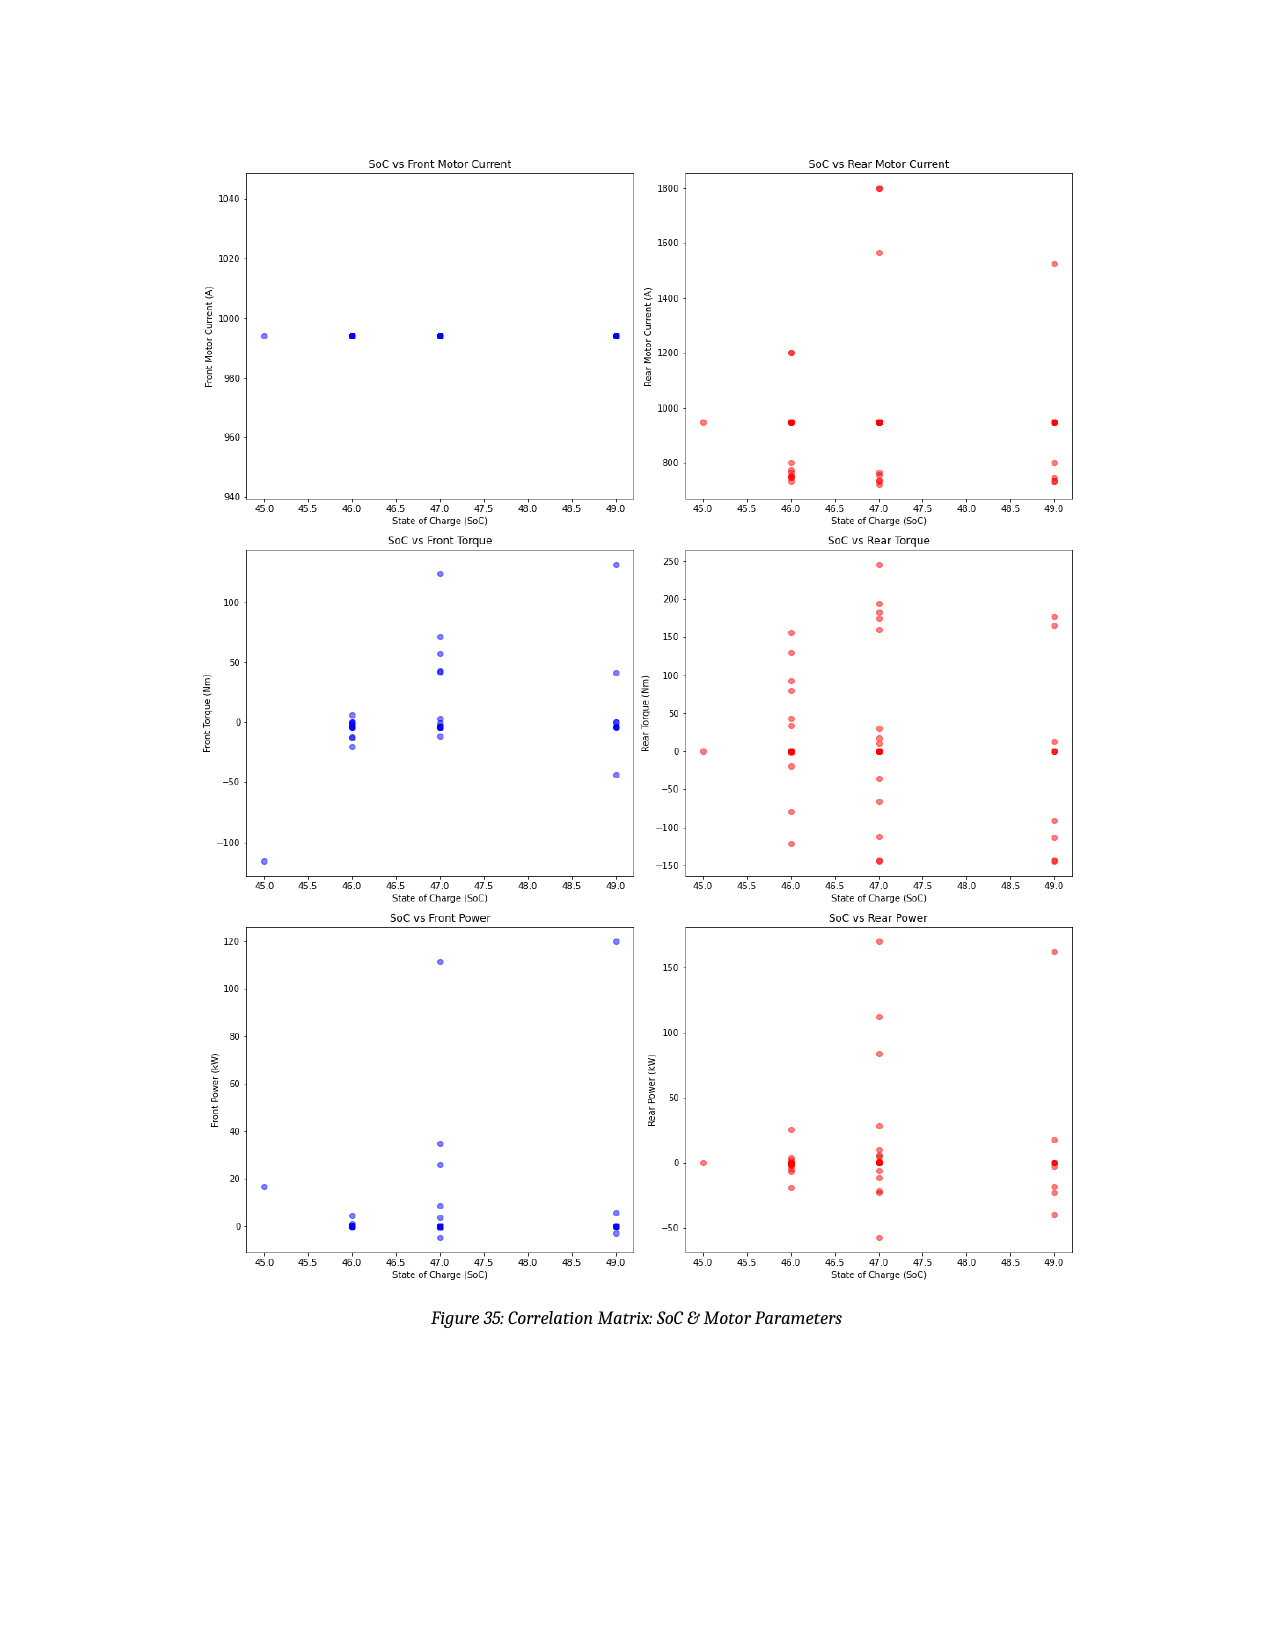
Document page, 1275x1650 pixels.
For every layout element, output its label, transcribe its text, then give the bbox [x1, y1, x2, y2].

text Figure 35: Correlation Matrix: SoC & Motor Parameters [150, 1308, 1125, 1329]
picture [194, 150, 1081, 1289]
